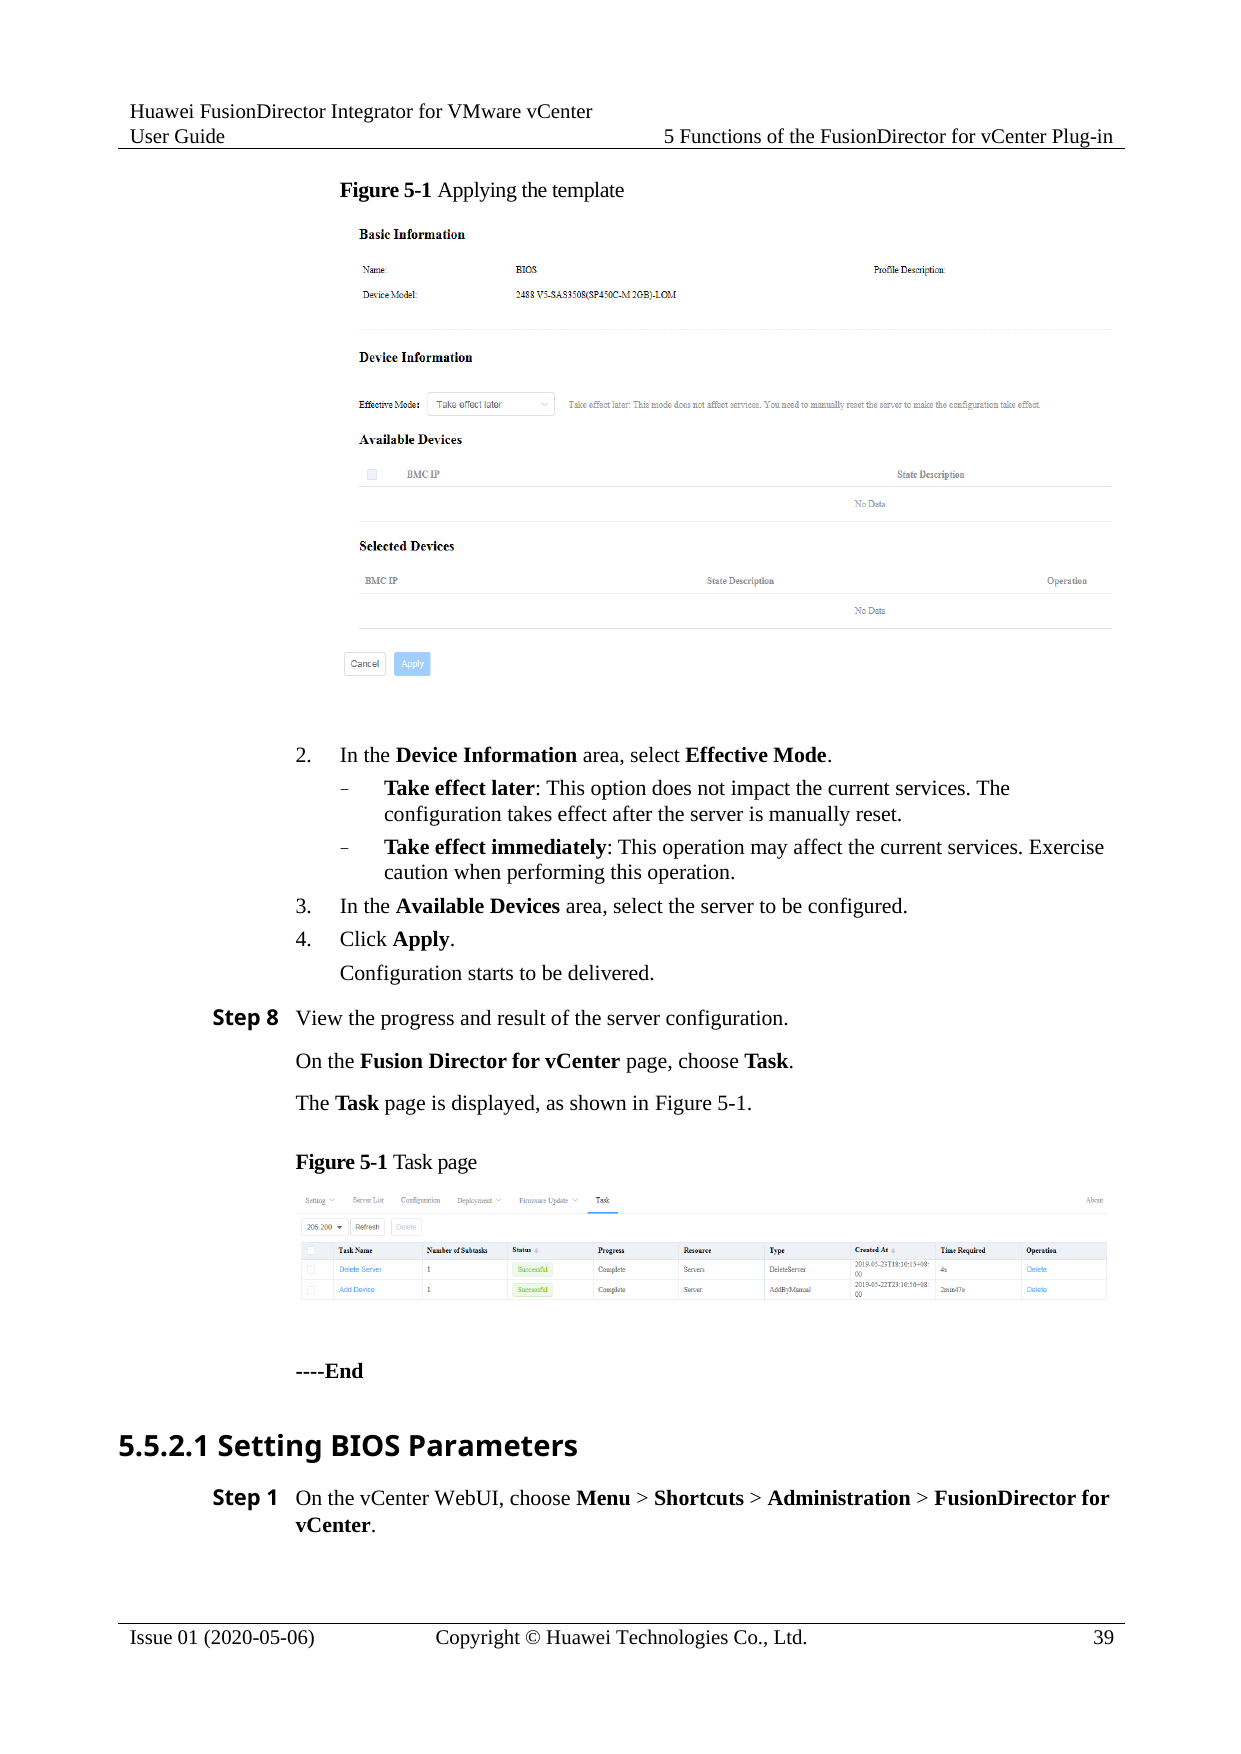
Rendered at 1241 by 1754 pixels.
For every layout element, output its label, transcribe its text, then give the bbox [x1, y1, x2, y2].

list In the Available Devices area, select the server to be configured. [295, 893, 1122, 918]
picture [339, 218, 1112, 684]
text View the progress and result of the server configuration. [279, 1002, 1122, 1032]
subtitle Setting BIOS Parameters [118, 1425, 1122, 1465]
text On the Fusion Director for vCenter page, choose Task. [295, 1048, 1122, 1073]
text Applying the template [339, 177, 1122, 202]
list On the vCenter WebUI, choose Menu > Shortcuts > Administration > FusionDirector for vCenter. [279, 1482, 1122, 1537]
list Click Apply. [295, 926, 1122, 952]
text Task page [295, 1149, 1122, 1174]
text ----End [295, 1358, 1122, 1384]
list Configuration starts to be delivered. [339, 960, 1122, 985]
picture [295, 1190, 1108, 1300]
text The Task page is displayed, as shown in Figure 5-13. [295, 1090, 1122, 1115]
list Take effect later: This option does not impact the current services. The configuration takes effect after the server is manually reset. [339, 775, 1122, 826]
list Take effect immediately: This operation may affect the current services. Exercise caution when performing this operation. [339, 834, 1122, 884]
list In the Device Information area, select Effective Mode. [295, 742, 1122, 767]
